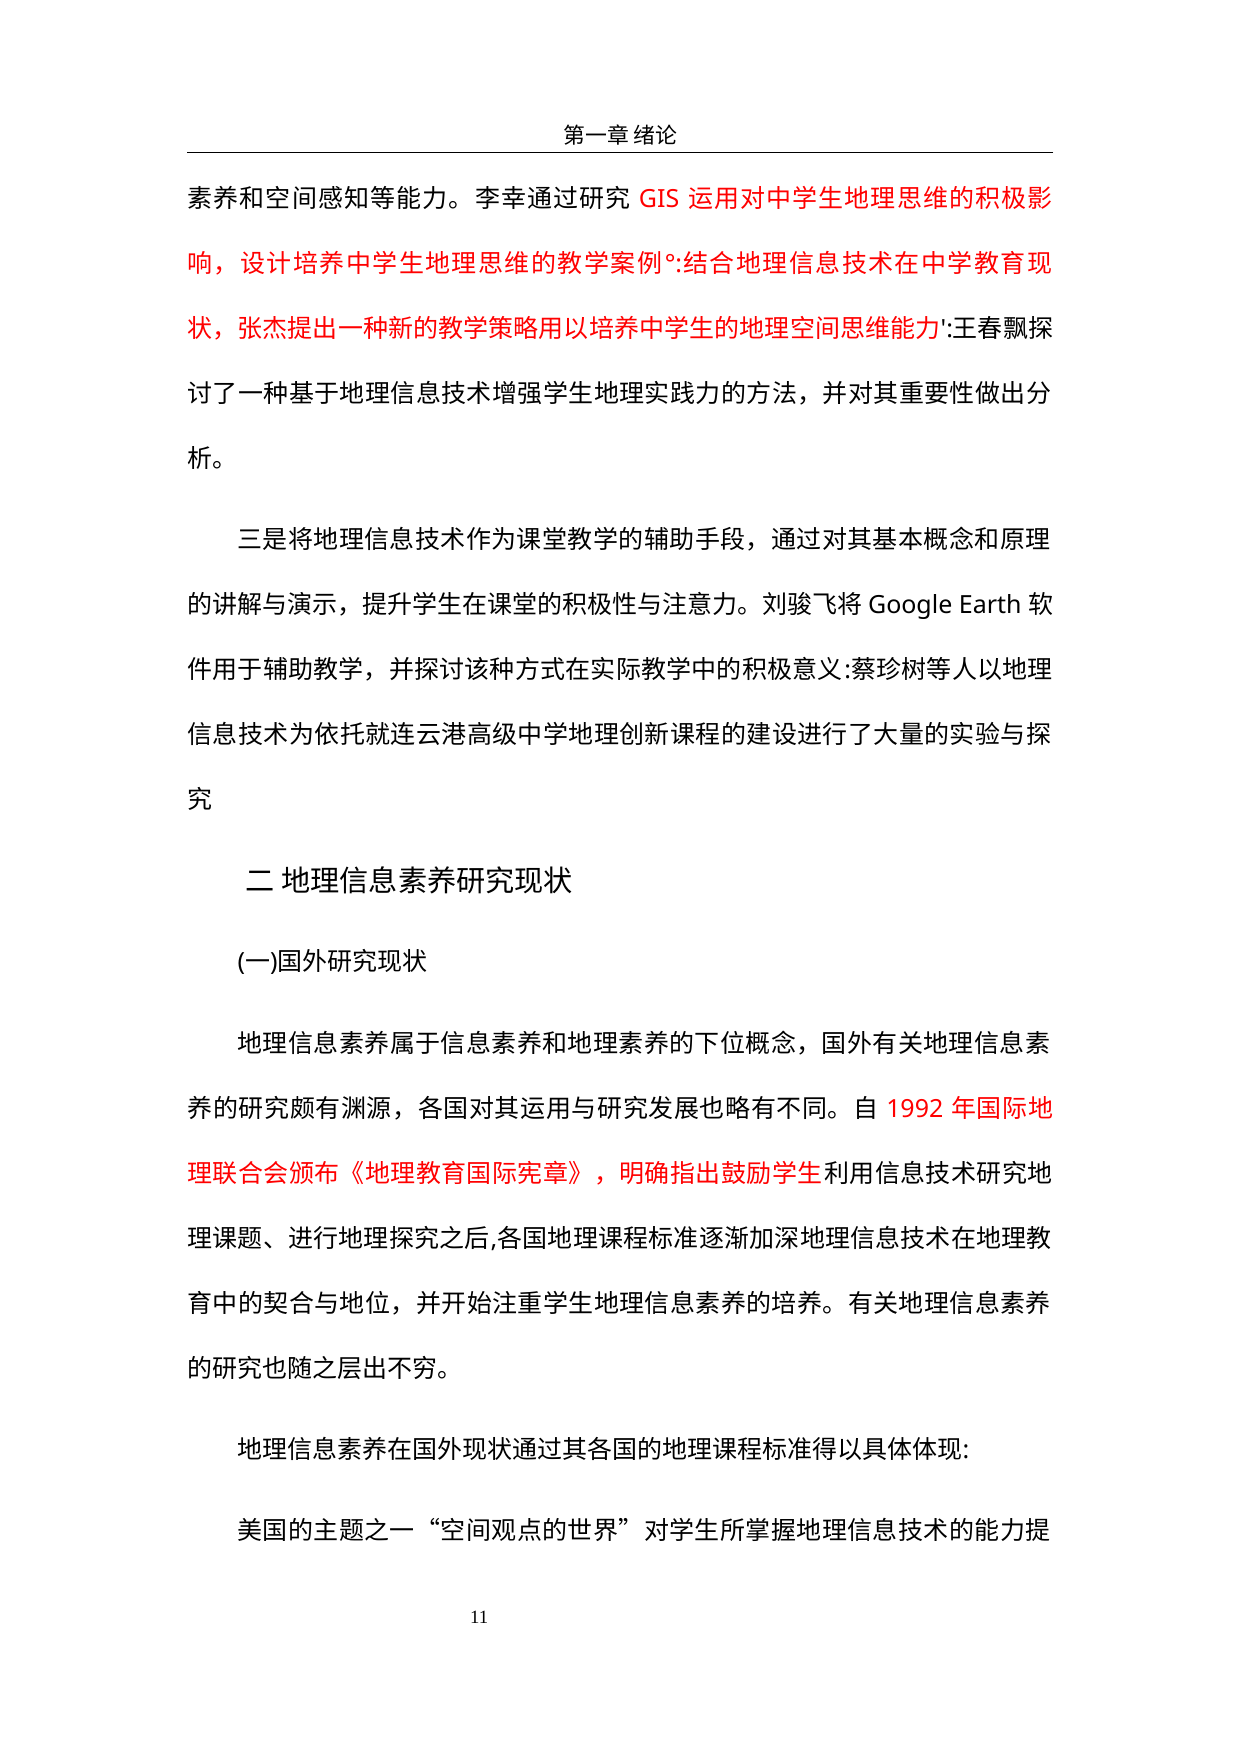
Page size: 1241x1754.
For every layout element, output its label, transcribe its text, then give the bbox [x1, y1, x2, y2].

list (一)国外研究现状 [187, 927, 1053, 992]
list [187, 164, 1053, 489]
list 二 地理信息素养研究现状 [187, 846, 1053, 911]
list 地理信息素养在国外现状通过其各国的地理课程标准得以具体体现: [187, 1415, 1053, 1480]
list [187, 1496, 1053, 1561]
list 三是将地理信息技术作为课堂教学的辅助手段，通过对其基本概念和原理的讲解与演示，提升学生在课堂的积极性与注意力。刘骏飞将 Google Earth 软件用于辅助教学，并探讨该种方式在实际教学中的积极意义:蔡珍树等人以地理信息技术为依托就连云港高级中学地理创新课程的建设进行了大量的实验与探究 [187, 505, 1053, 830]
list 地理信息素养属于信息素养和地理素养的下位概念，国外有关地理信息素养的研究颇有渊源，各国对其运用与研究发展也略有不同。自 1992 年国际地理联合会颁布《地理教育国际宪章》，明确指出鼓励学生利用信息技术研究地理课题、进行地理探究之后,各国地理课程标准逐渐加深地理信息技术在地理教育中的契合与地位，并开始注重学生地理信息素养的培养。有关地理信息素养的研究也随之层出不穷。 [187, 1009, 1053, 1399]
